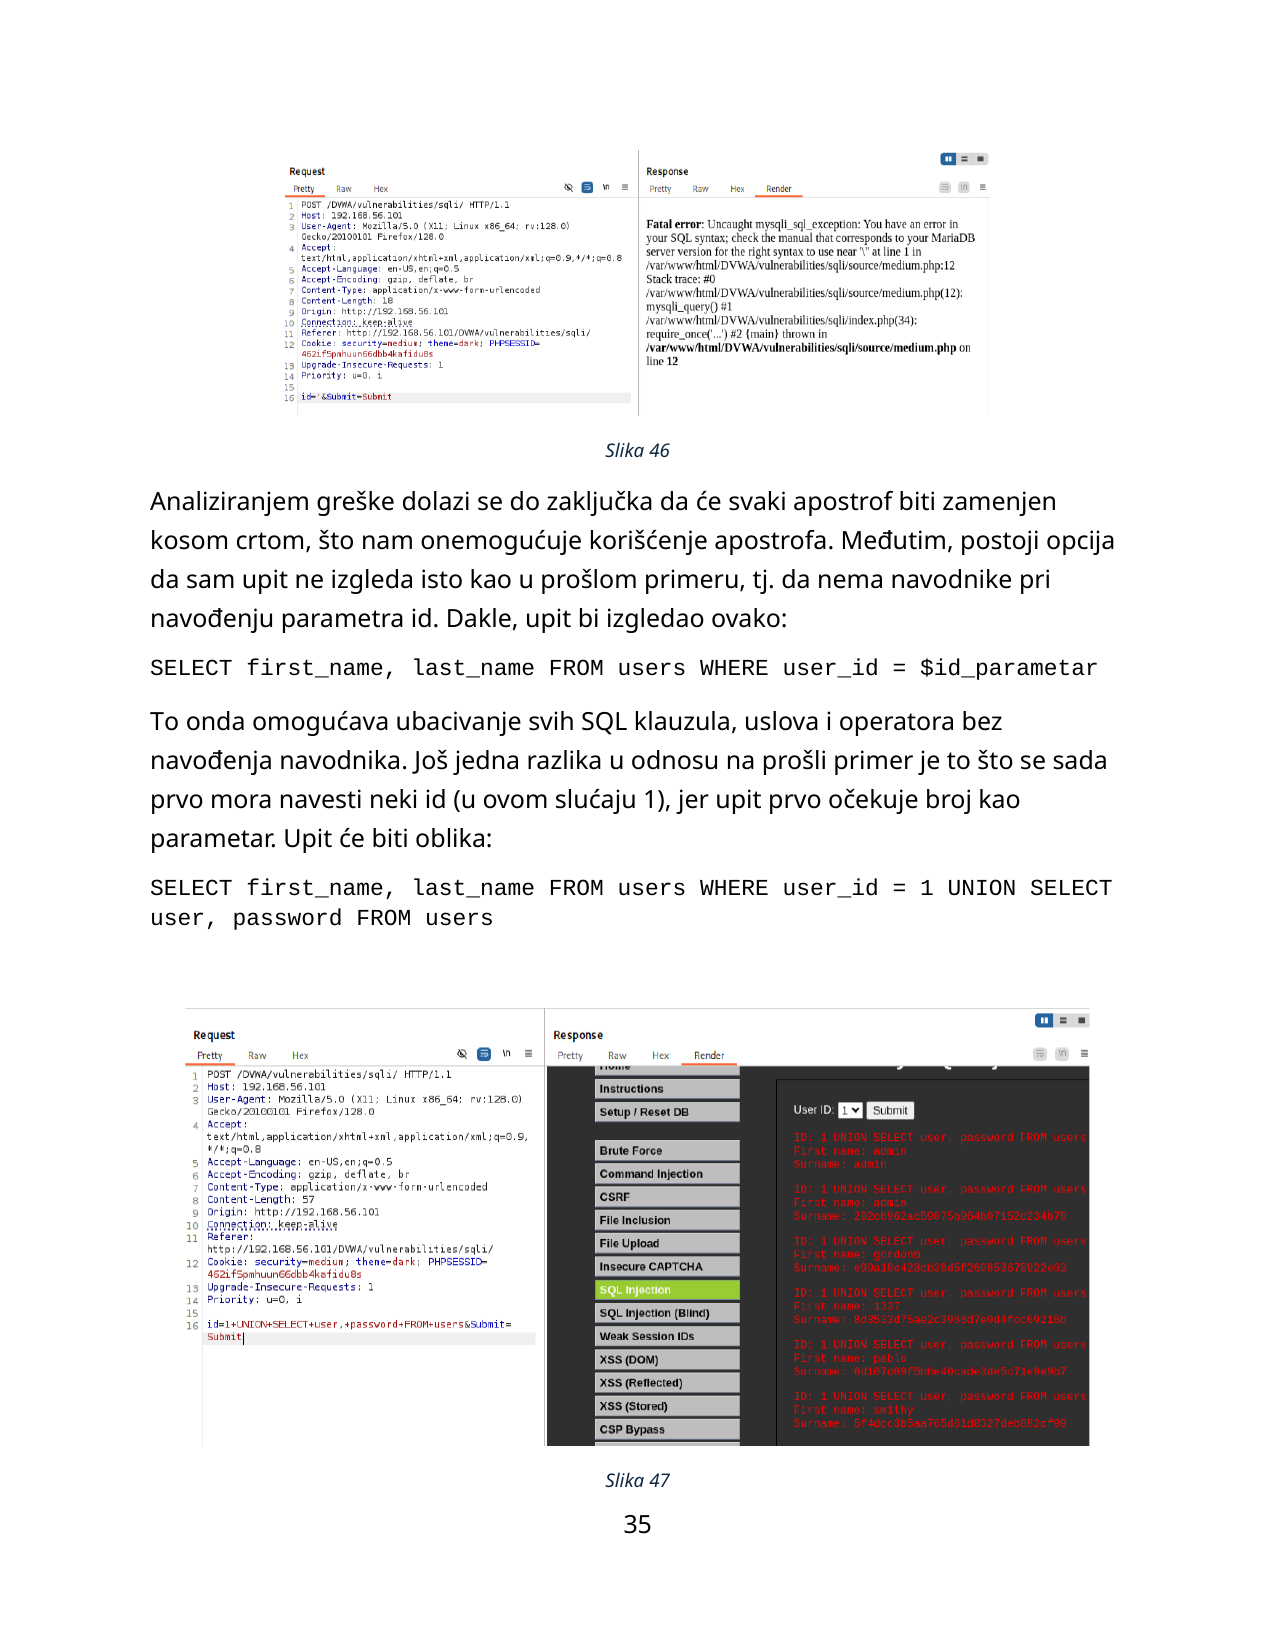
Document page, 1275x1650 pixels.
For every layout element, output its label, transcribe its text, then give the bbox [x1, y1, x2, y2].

text SELECT first_name, last_name FROM users WHERE user_id = 1 UNION SELECT user, password FROM users [150, 876, 1125, 932]
text SELECT first_name, last_name FROM users WHERE user_id = $id_parametar [150, 657, 1125, 683]
picture [285, 150, 990, 416]
picture [185, 1008, 1090, 1446]
text To onda omogućava ubacivanje svih SQL klauzula, uslova i operatora bez navođenja navodnika. Još jedna razlika u odnosu na prošli primer je to što se sada prvo mora navesti neki id (u ovom slućaju 1), jer upit prvo očekuje broj kao parametar. Upit će biti oblika: [150, 703, 1125, 855]
text Analiziranjem greške dolazi se do zaključka da će svaki apostrof biti zamenjen kosom crtom, što nam onemogućuje korišćenje apostrofa. Međutim, postoji opcija da sam upit ne izgleda isto kao u prošlom primeru, tj. da nema navodnike pri navođenju parametra id. Dakle, upit bi izgledao ovako: [150, 483, 1125, 635]
